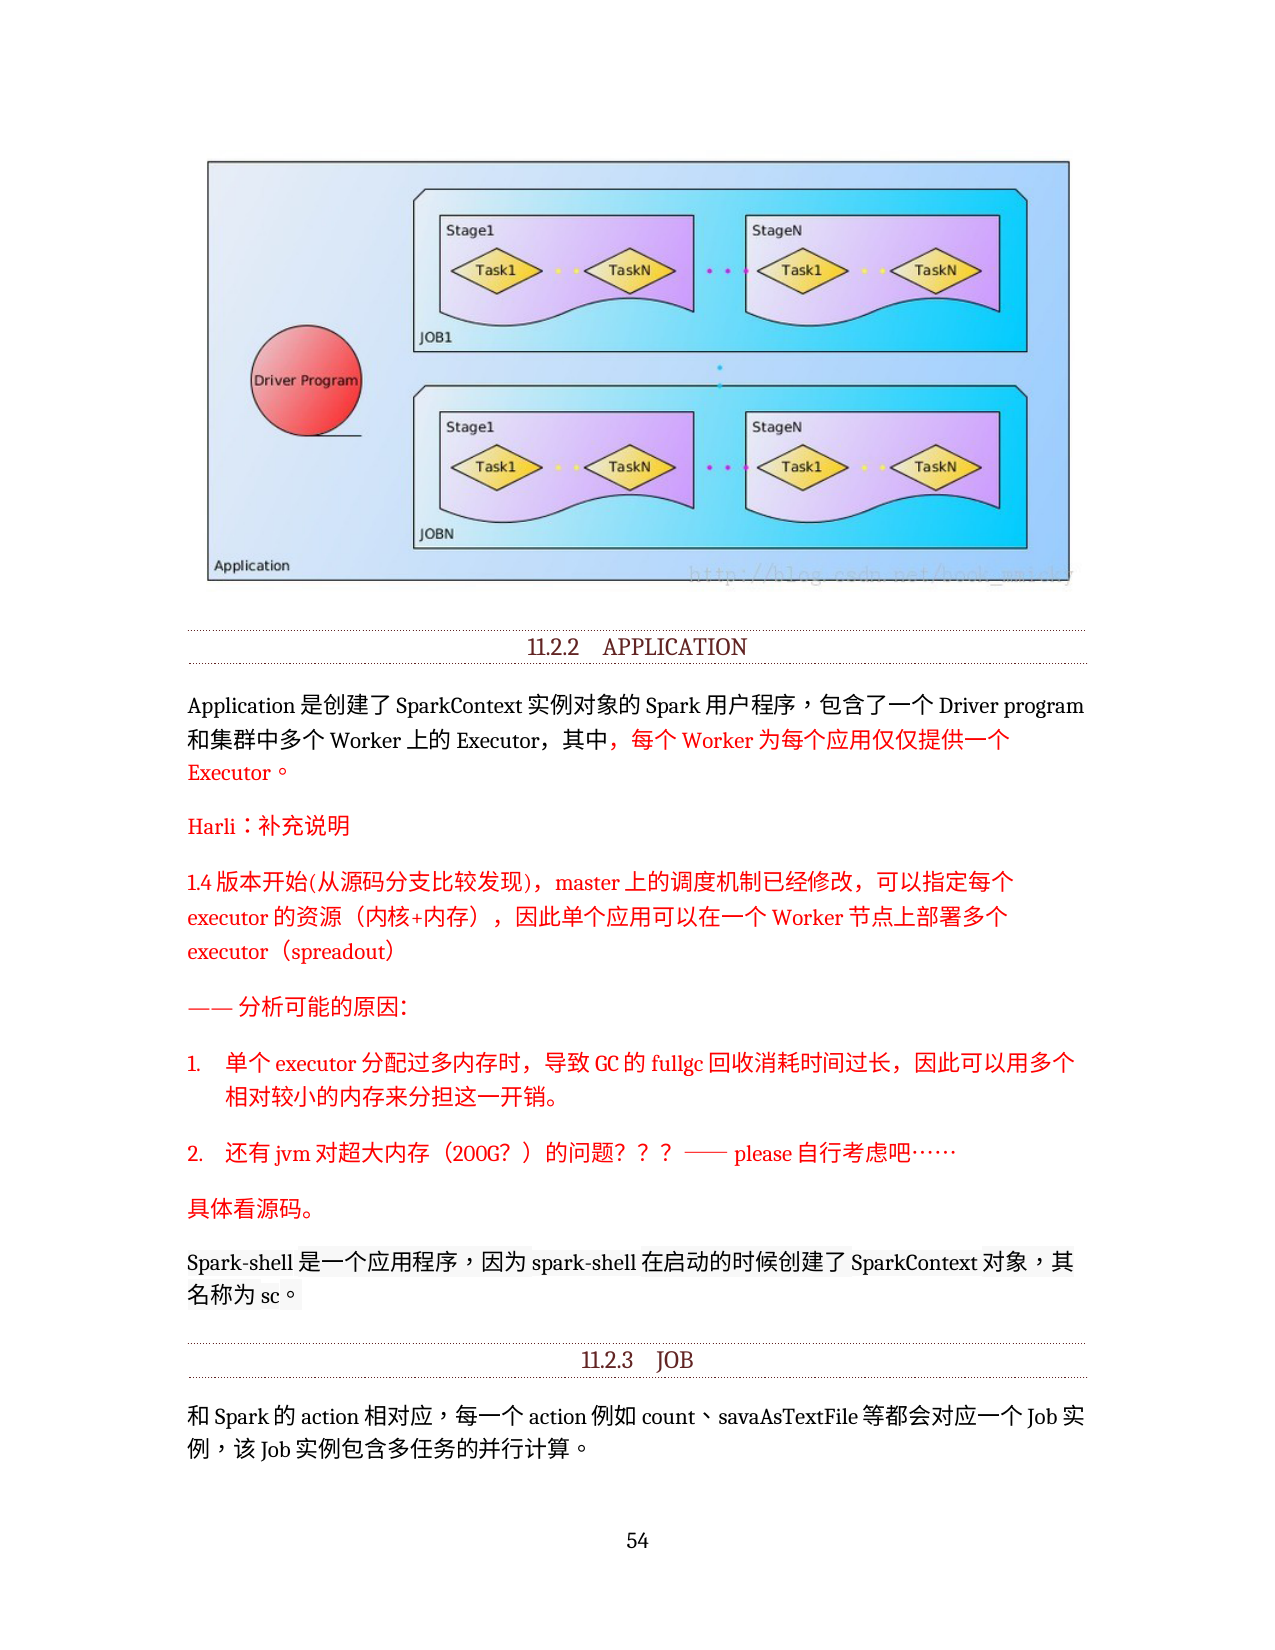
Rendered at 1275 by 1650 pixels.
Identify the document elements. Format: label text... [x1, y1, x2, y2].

list 还有jvm对超大内存（200G？）的问题？？？—— please自行考虑吧…… [187, 1135, 1087, 1168]
text 和Spark的action相对应，每一个action例如count、savaAsTextFile等都会对应一个Job实例，该Job实例包含多任务的并行计算。 [187, 1400, 1087, 1464]
text Spark-shell是一个应用程序，因为spark-shell在启动的时候创建了SparkContext对象，其名称为sc。 [187, 1246, 1087, 1310]
text 具体看源码。 [187, 1191, 1087, 1224]
text Harli：补充说明 [187, 810, 1087, 841]
subtitle Application [187, 629, 1087, 664]
text —— 分析可能的原因： [187, 989, 1087, 1022]
text 1.4版本开始(从源码分支比较发现)，master上的调度机制已经修改，可以指定每个executor的资源（内核+内存），因此单个应用可以在一个Worker节点上部署多个executor（spreadout） [187, 864, 1087, 966]
subtitle Job [187, 1343, 1087, 1378]
text Application是创建了SparkContext实例对象的Spark用户程序，包含了一个Driver program和集群中多个Worker上的Executor，其中，每个Worker为每个应用仅仅提供一个Executor。 [187, 687, 1087, 788]
list 单个executor分配过多内存时，导致GC的fullgc回收消耗时间过长，因此可以用多个相对较小的内存来分担这一开销。 [187, 1044, 1087, 1112]
